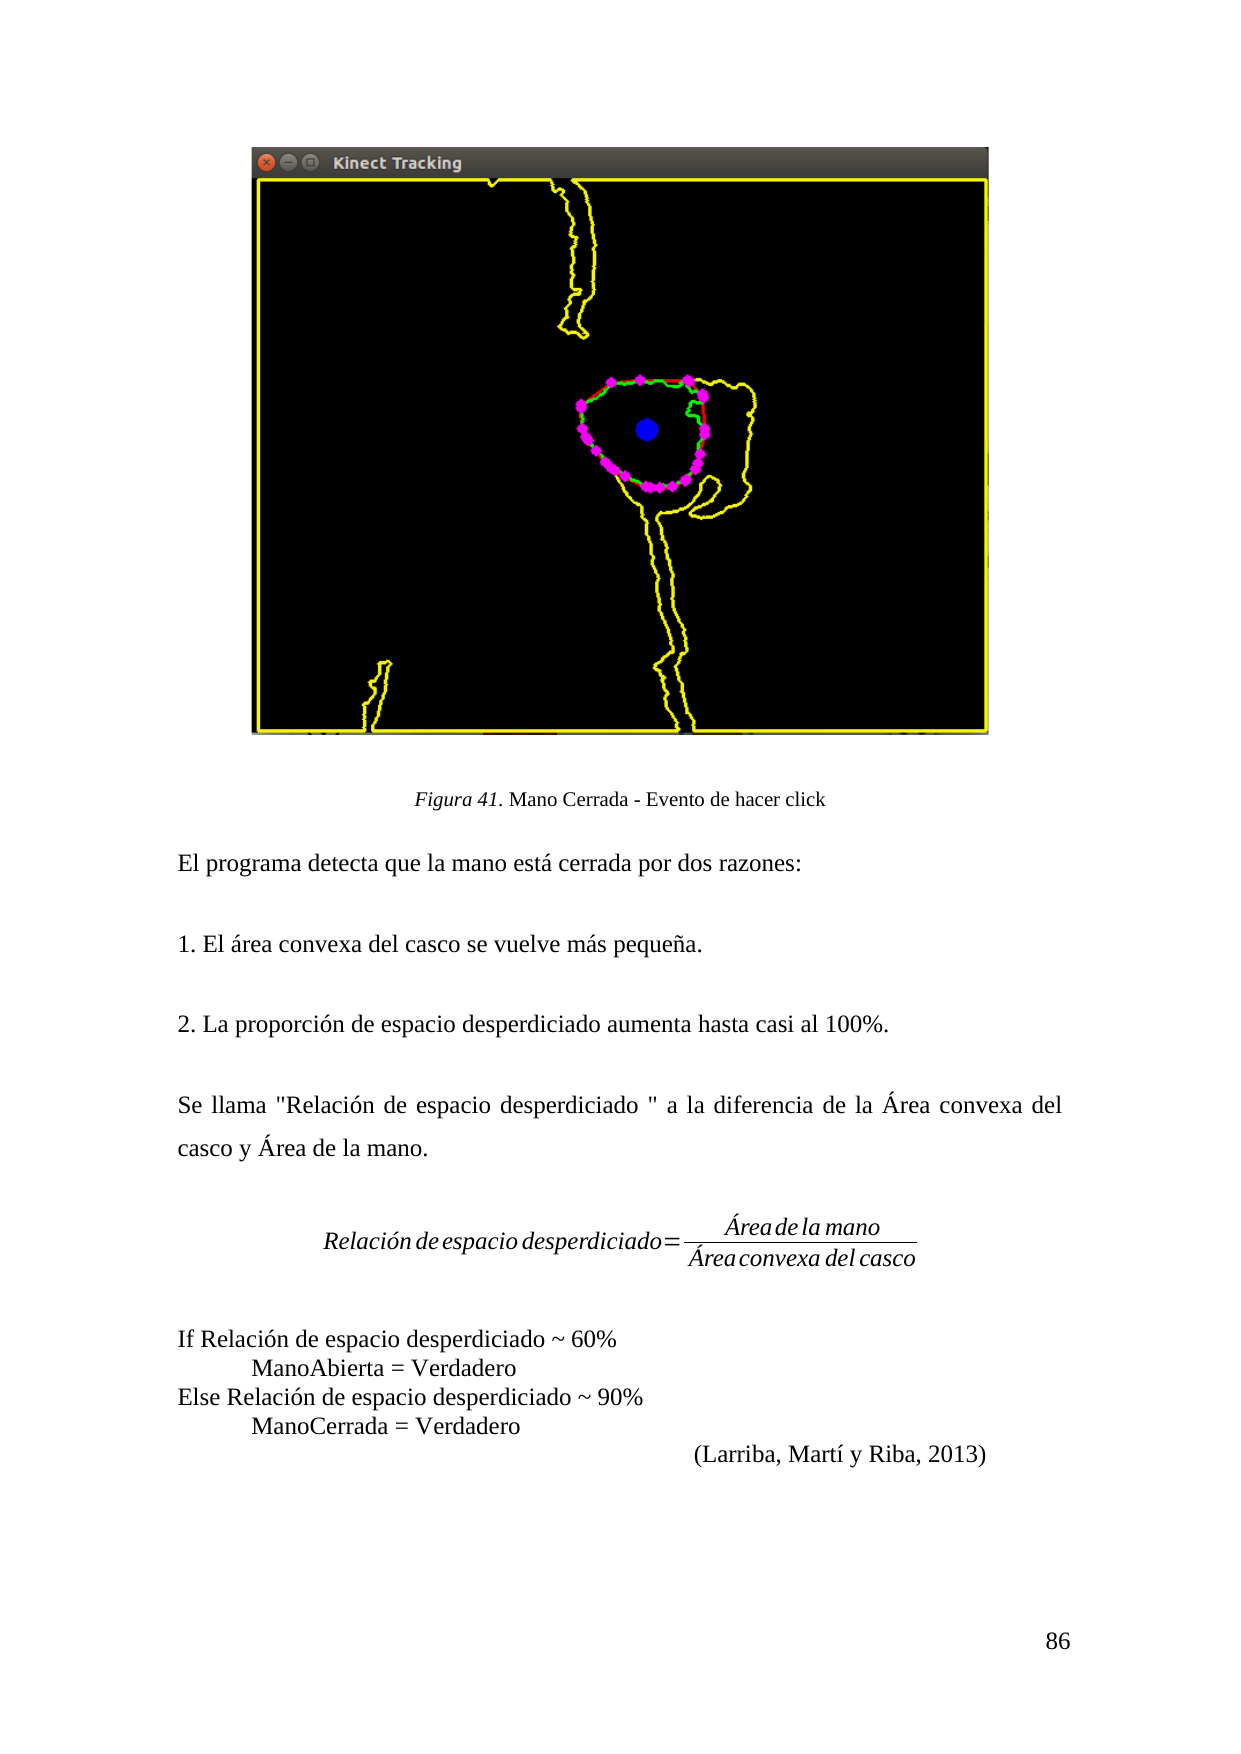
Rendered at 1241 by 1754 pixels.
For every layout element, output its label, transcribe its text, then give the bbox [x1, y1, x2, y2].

text El programa detecta que la mano está cerrada por dos razones: [177, 848, 1063, 877]
picture [251, 147, 989, 735]
text Se llama "Relación de espacio desperdiciado " a la diferencia de la Área convexa del casco y Área de la mano. [177, 1090, 1063, 1162]
text ManoCerrada = Verdadero [177, 1411, 1063, 1439]
text If Relación de espacio desperdiciado ~ 60% [177, 1324, 1063, 1353]
text 2. La proporción de espacio desperdiciado aumenta hasta casi al 100%. [177, 1009, 1063, 1038]
text ManoAbierta = Verdadero [177, 1353, 1063, 1382]
text Figura 41. Mano Cerrada - Evento de hacer click [177, 787, 1063, 811]
text Else Relación de espacio desperdiciado ~ 90% [177, 1382, 1063, 1411]
text 1. El área convexa del casco se vuelve más pequeña. [177, 929, 1063, 957]
text (Larriba, Martí y Riba, 2013) [620, 1439, 1063, 1468]
